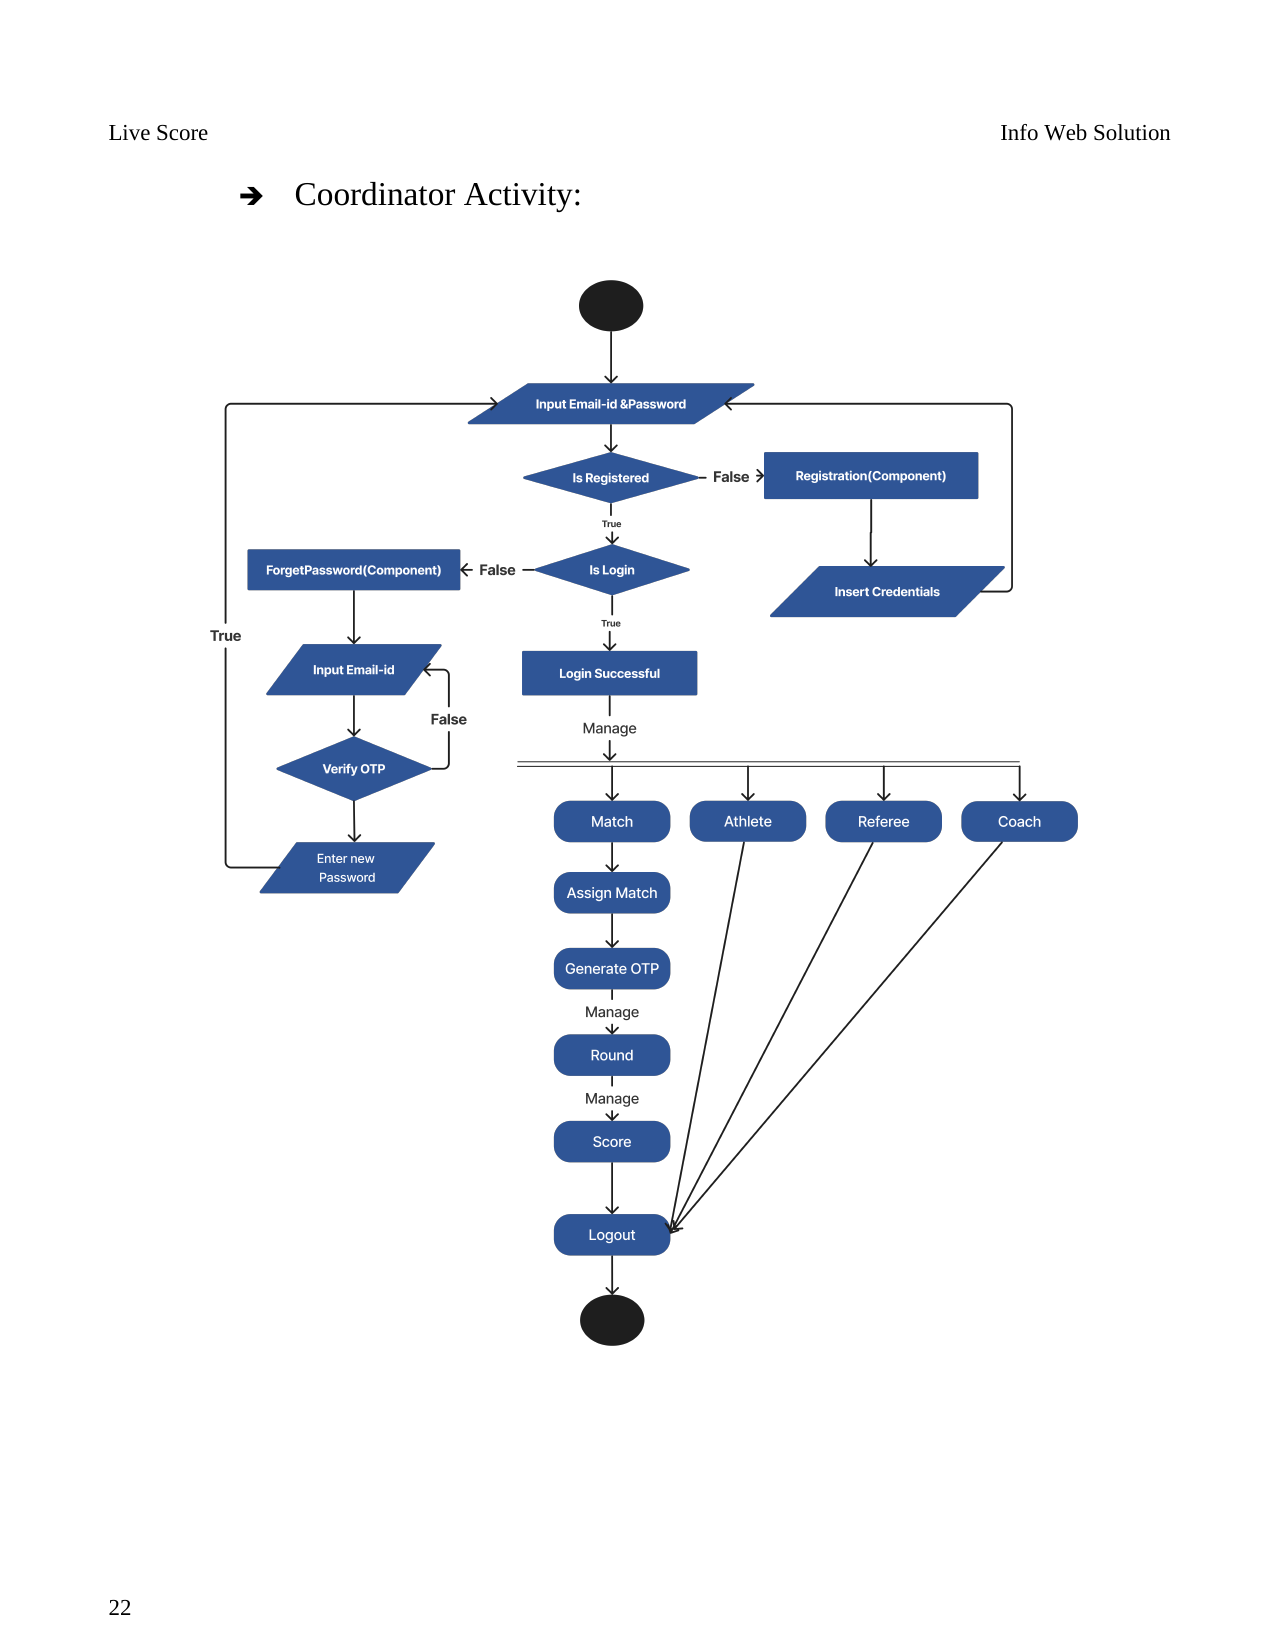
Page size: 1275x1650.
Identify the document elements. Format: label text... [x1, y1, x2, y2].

list Coordinator Activity: [238, 174, 1171, 213]
